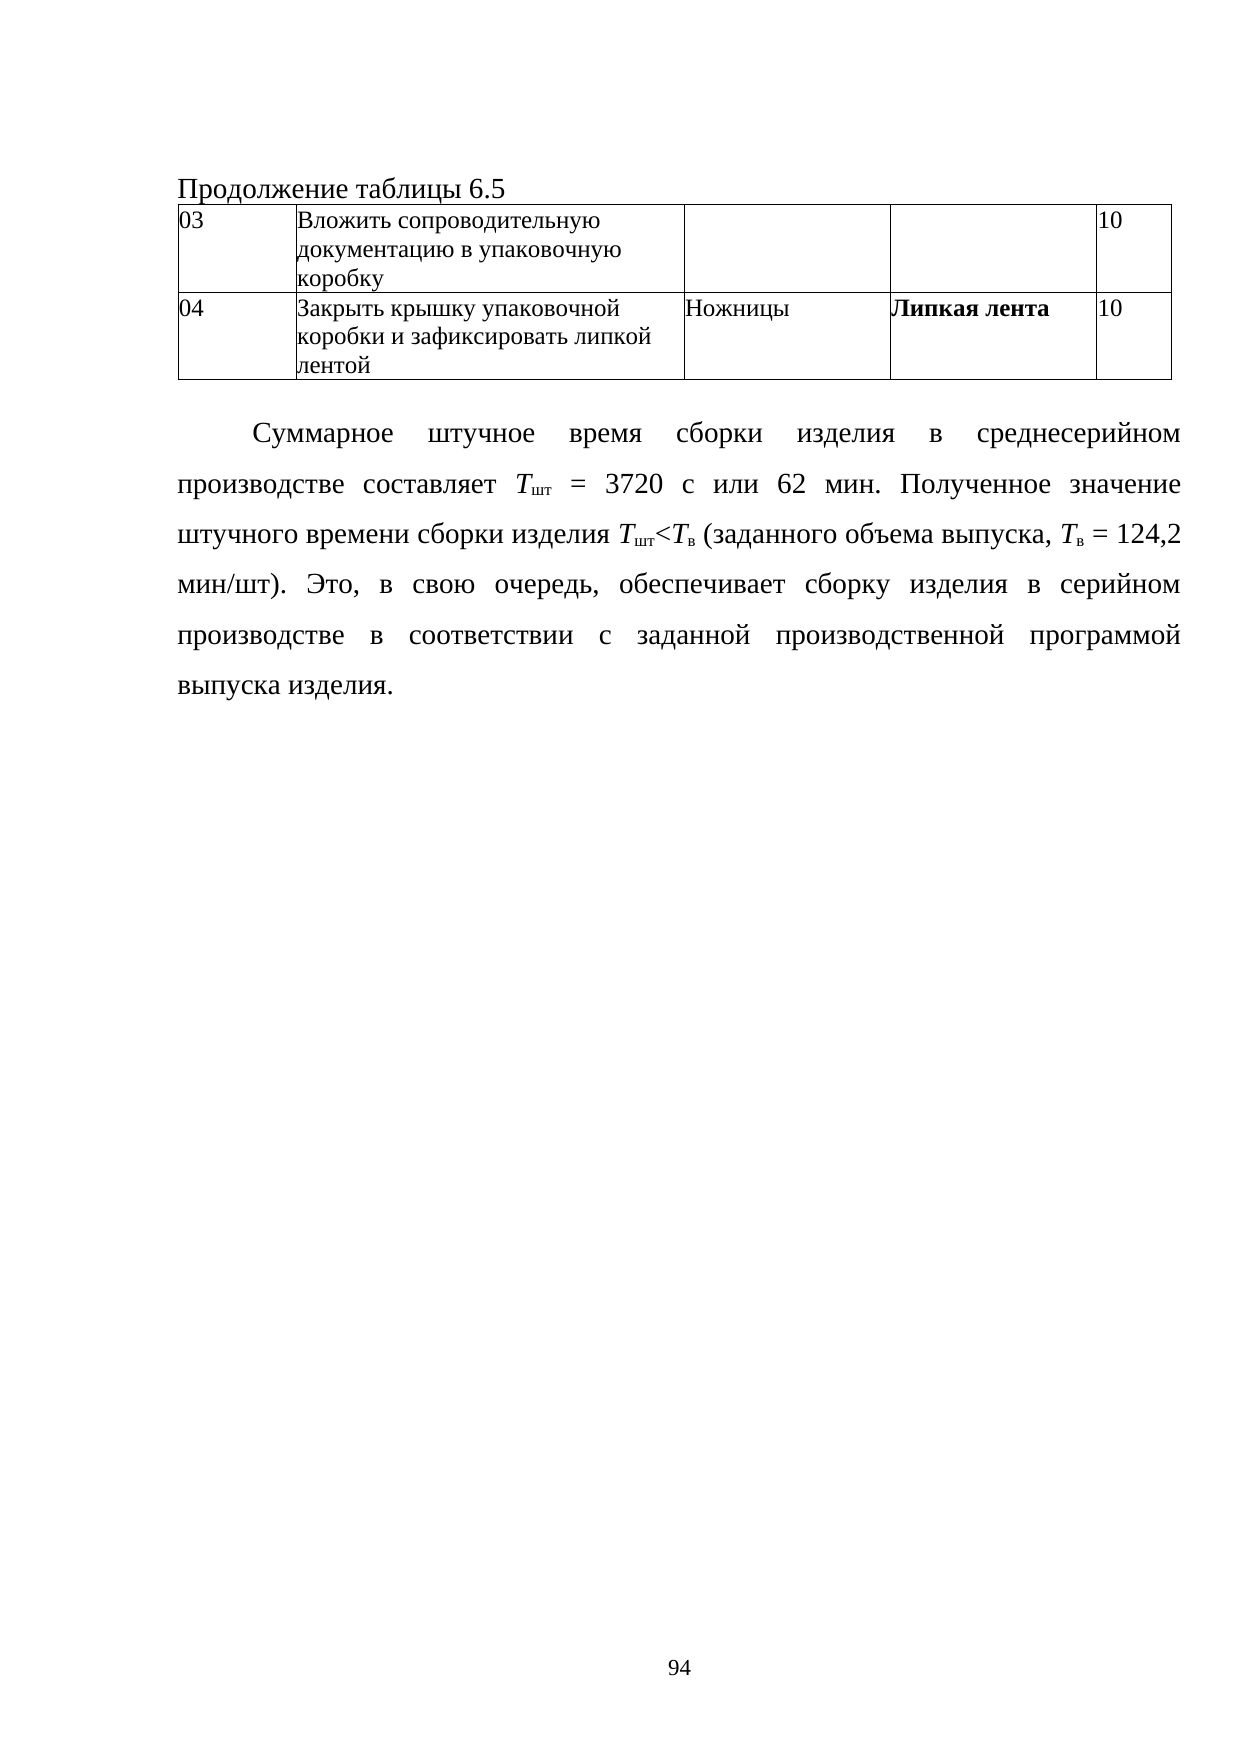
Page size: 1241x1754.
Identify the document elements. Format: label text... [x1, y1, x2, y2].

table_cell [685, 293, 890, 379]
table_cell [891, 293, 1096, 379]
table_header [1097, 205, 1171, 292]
text Суммарное штучное время сборки изделия в среднесерийном производстве составляет Тшт = 3720 с или 62 мин. Полученное значение штучного времени сборки изделия Тшт<Тв (заданного объема выпуска, Тв = 124,2 мин/шт). Это, в свою очередь, обеспечивает сборку изделия в серийном производстве в соответствии с заданной производственной программой выпуска изделия. [177, 416, 1182, 701]
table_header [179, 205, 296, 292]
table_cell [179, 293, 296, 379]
text Продолжение таблицы 6.5 [177, 171, 1182, 204]
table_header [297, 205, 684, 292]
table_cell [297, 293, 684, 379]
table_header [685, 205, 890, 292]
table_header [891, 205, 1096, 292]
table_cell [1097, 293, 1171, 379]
